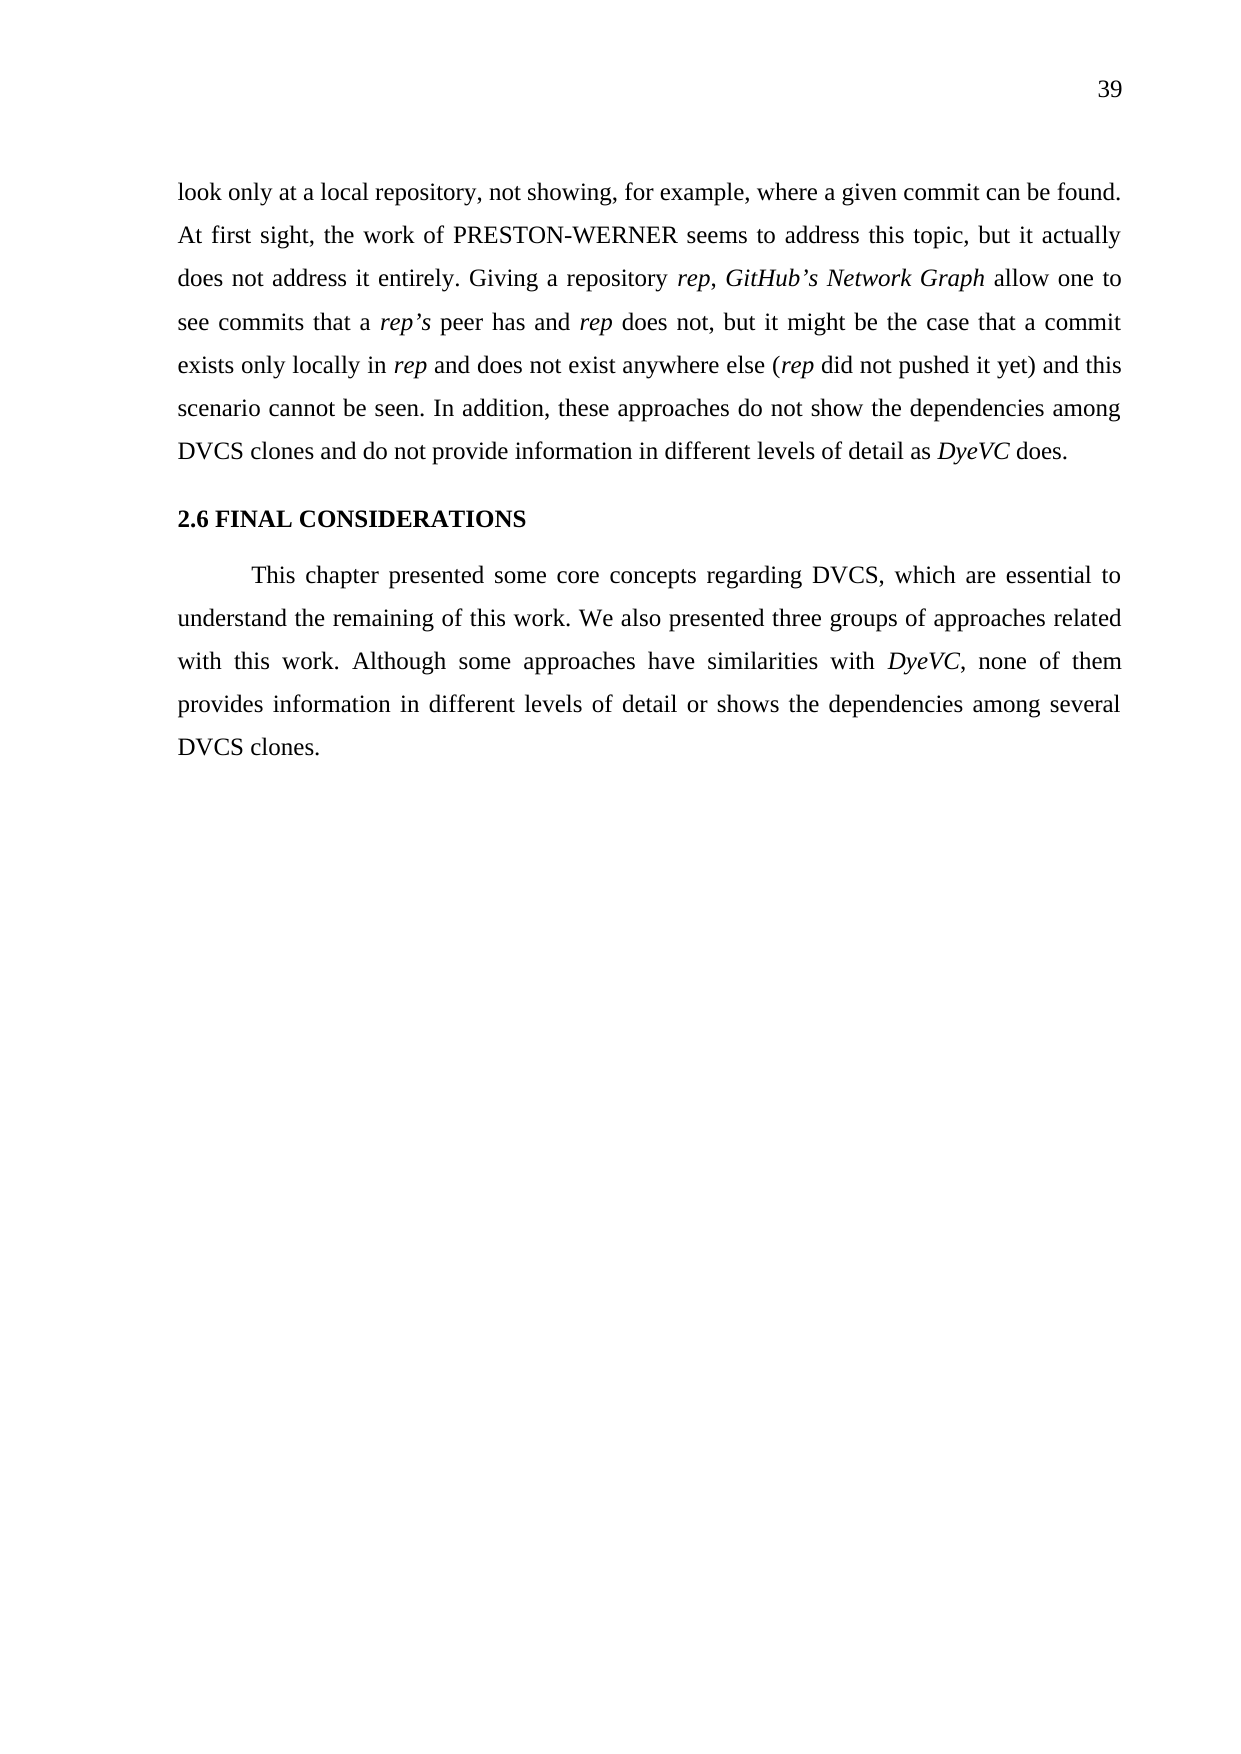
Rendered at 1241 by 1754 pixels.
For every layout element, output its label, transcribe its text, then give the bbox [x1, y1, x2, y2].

text This chapter presented some core concepts regarding DVCS, which are essential to understand the remaining of this work. We also presented three groups of approaches related with this work. Although some approaches have similarities with DyeVC, none of them provides information in different levels of detail or shows the dependencies among several DVCS clones. [177, 560, 1122, 761]
subtitle Final considerations [177, 504, 1122, 533]
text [177, 177, 1122, 465]
